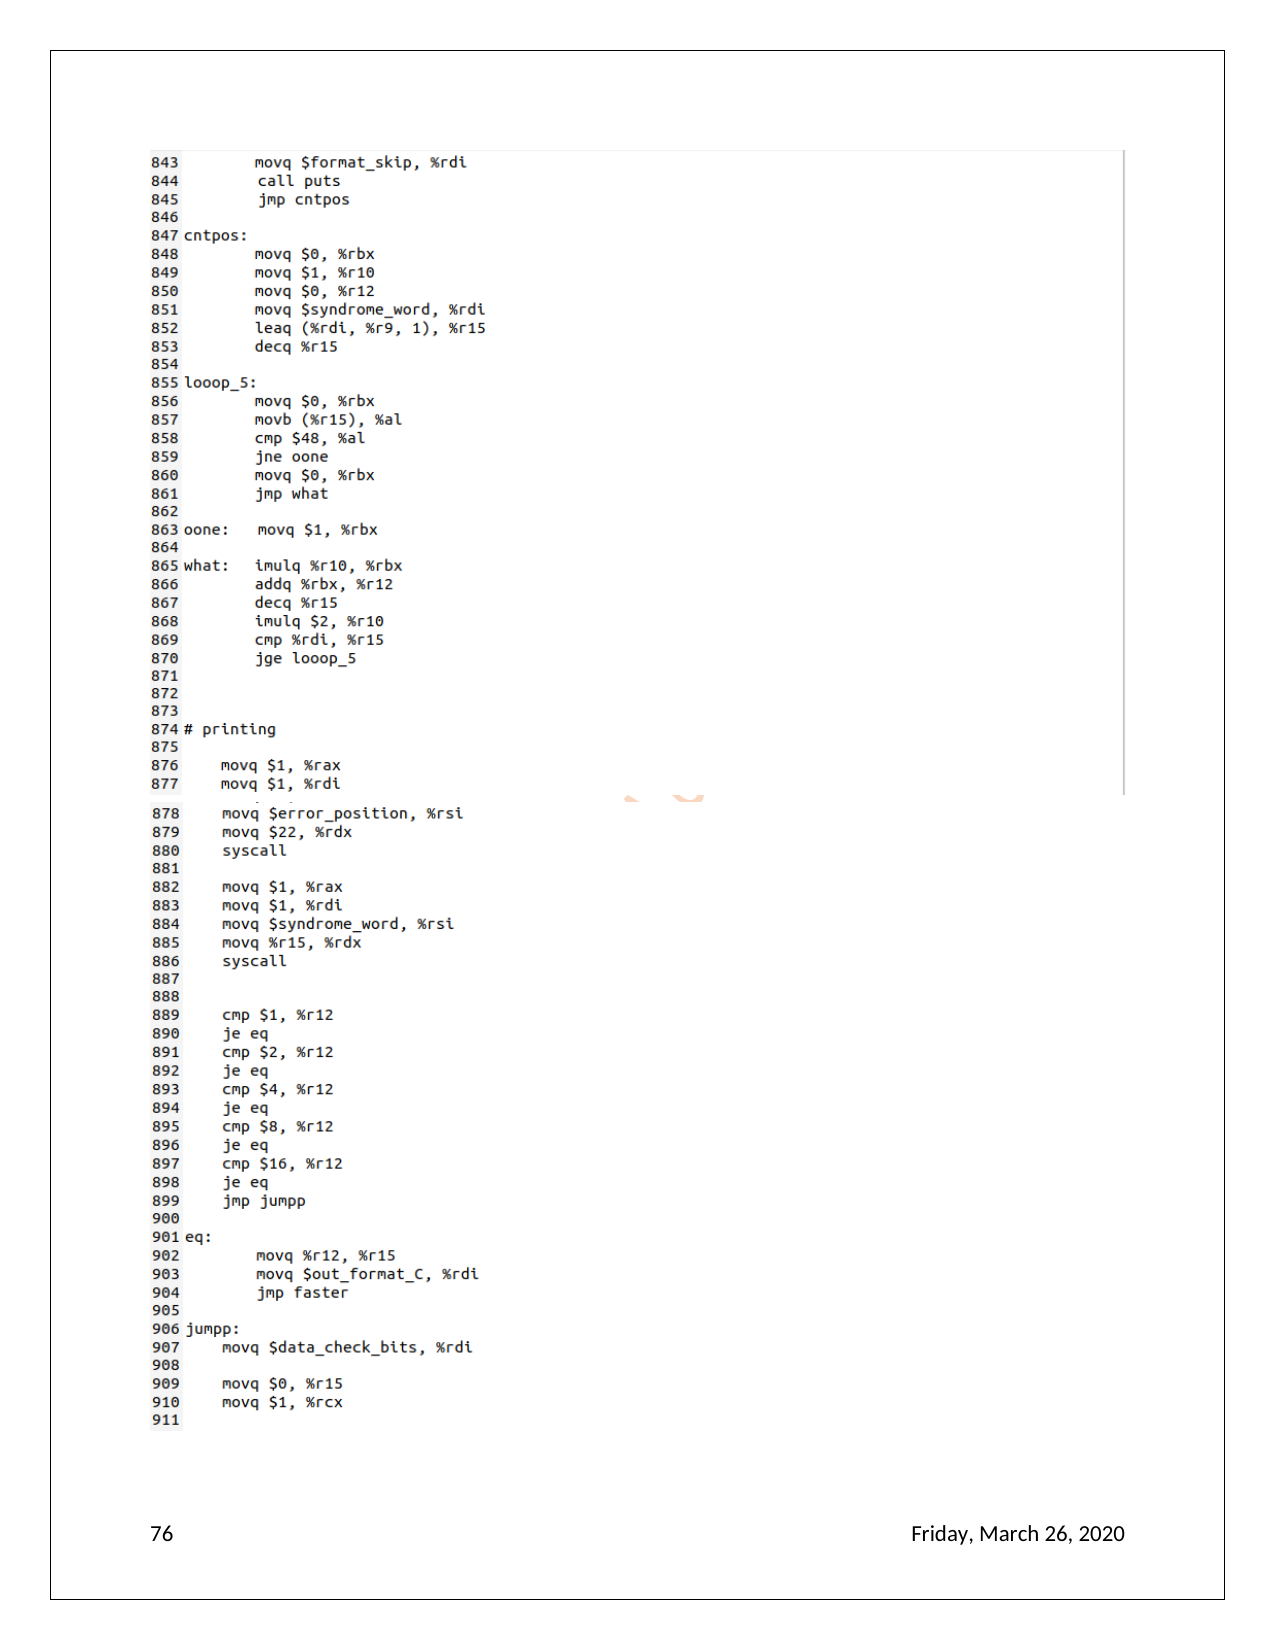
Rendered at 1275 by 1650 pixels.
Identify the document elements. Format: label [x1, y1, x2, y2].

picture [150, 802, 1125, 1431]
picture [150, 150, 1125, 795]
